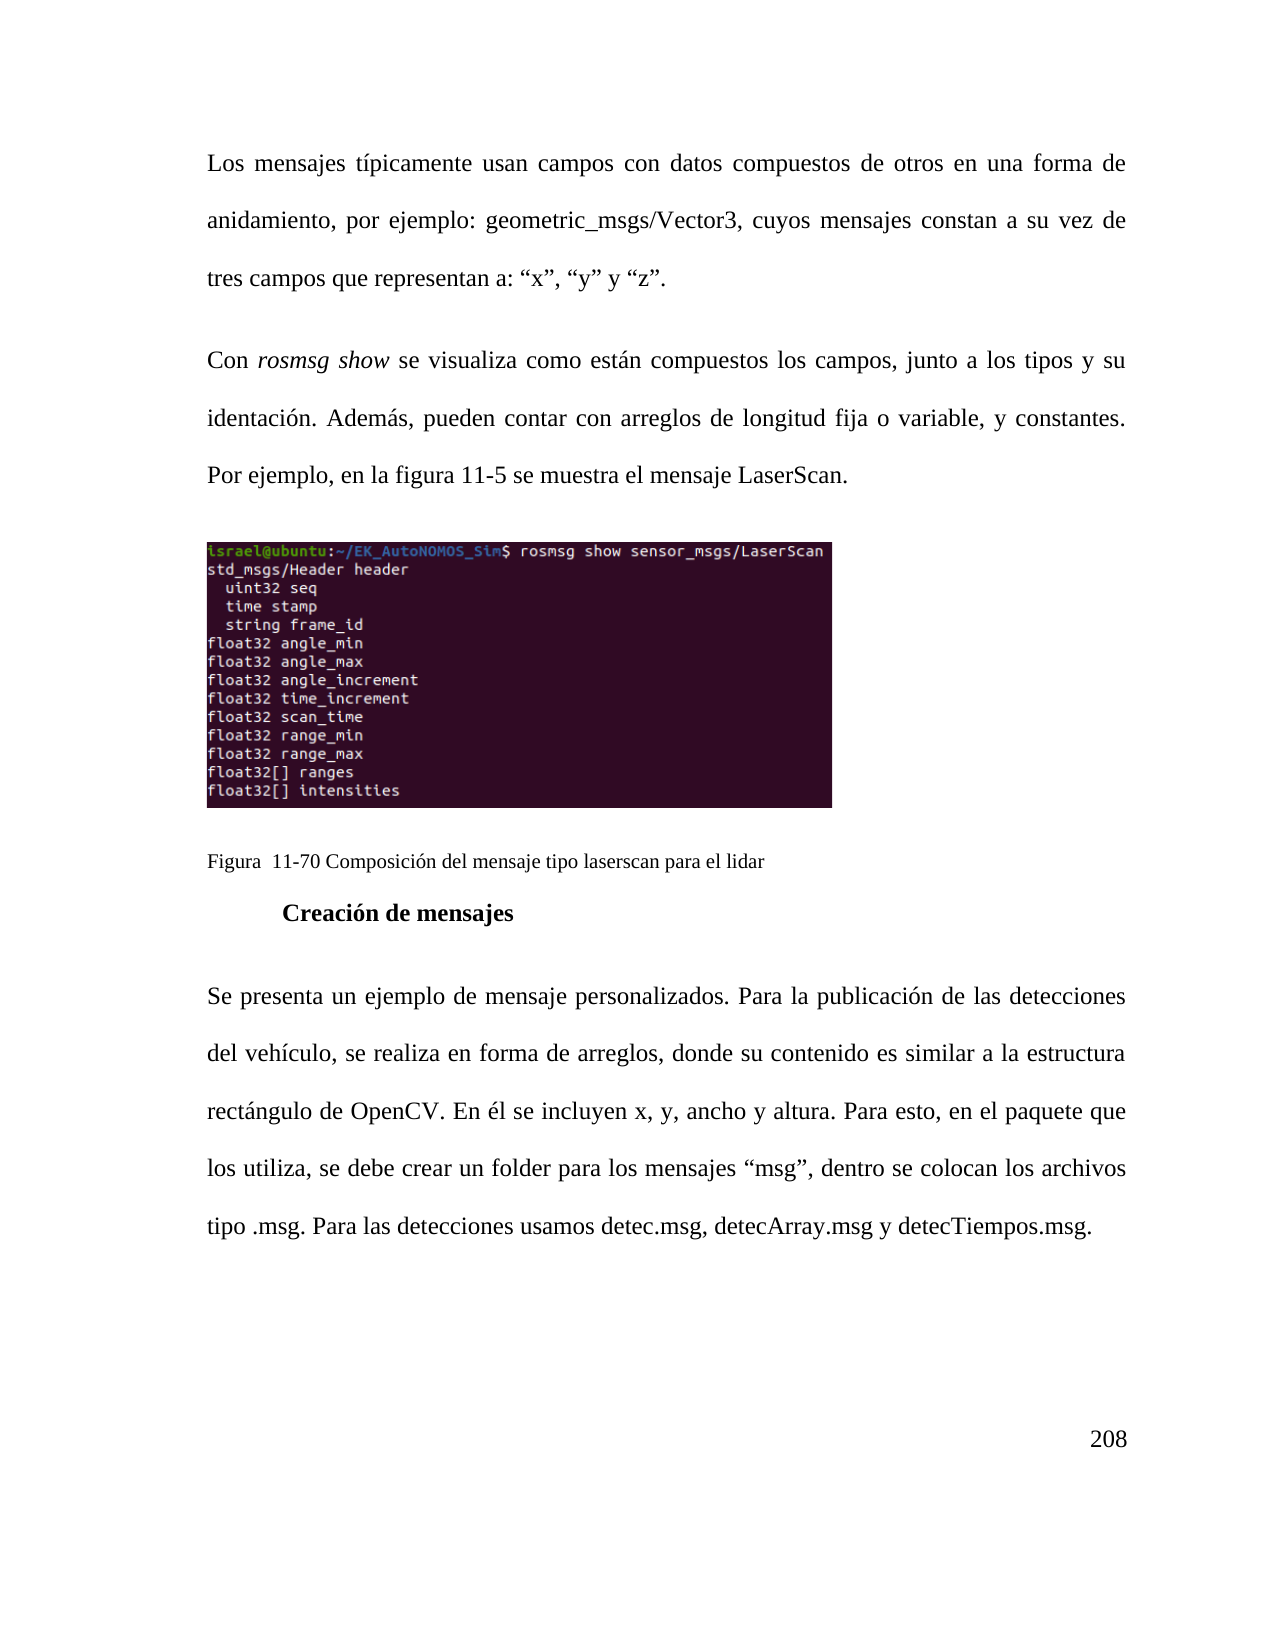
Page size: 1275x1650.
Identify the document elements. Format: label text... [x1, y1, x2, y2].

picture [206, 542, 833, 808]
text Se presenta un ejemplo de mensaje personalizados. Para la publicación de las detecciones del vehículo, se realiza en forma de arreglos, donde su contenido es similar a la estructura rectángulo de OpenCV. En él se incluyen x, y, ancho y altura. Para esto, en el paquete que los utiliza, se debe crear un folder para los mensajes “msg”, dentro se colocan los archivos tipo .msg. Para las detecciones usamos detec.msg, detecArray.msg y detecTiempos.msg. [207, 981, 1127, 1240]
text Los mensajes típicamente usan campos con datos compuestos de otros en una forma de anidamiento, por ejemplo: geometric_msgs/Vector3, cuyos mensajes constan a su vez de tres campos que representan a: “x”, “y” y “z”. [207, 148, 1127, 291]
text Creación de mensajes [207, 898, 1127, 927]
text Con rosmsg show se visualiza como están compuestos los campos, junto a los tipos y su identación. Además, pueden contar con arreglos de longitud fija o variable, y constantes. Por ejemplo, en la figura 11-5 se muestra el mensaje LaserScan. [207, 345, 1127, 489]
text Figura - Composición del mensaje tipo laserscan para el lidar [207, 849, 1127, 873]
